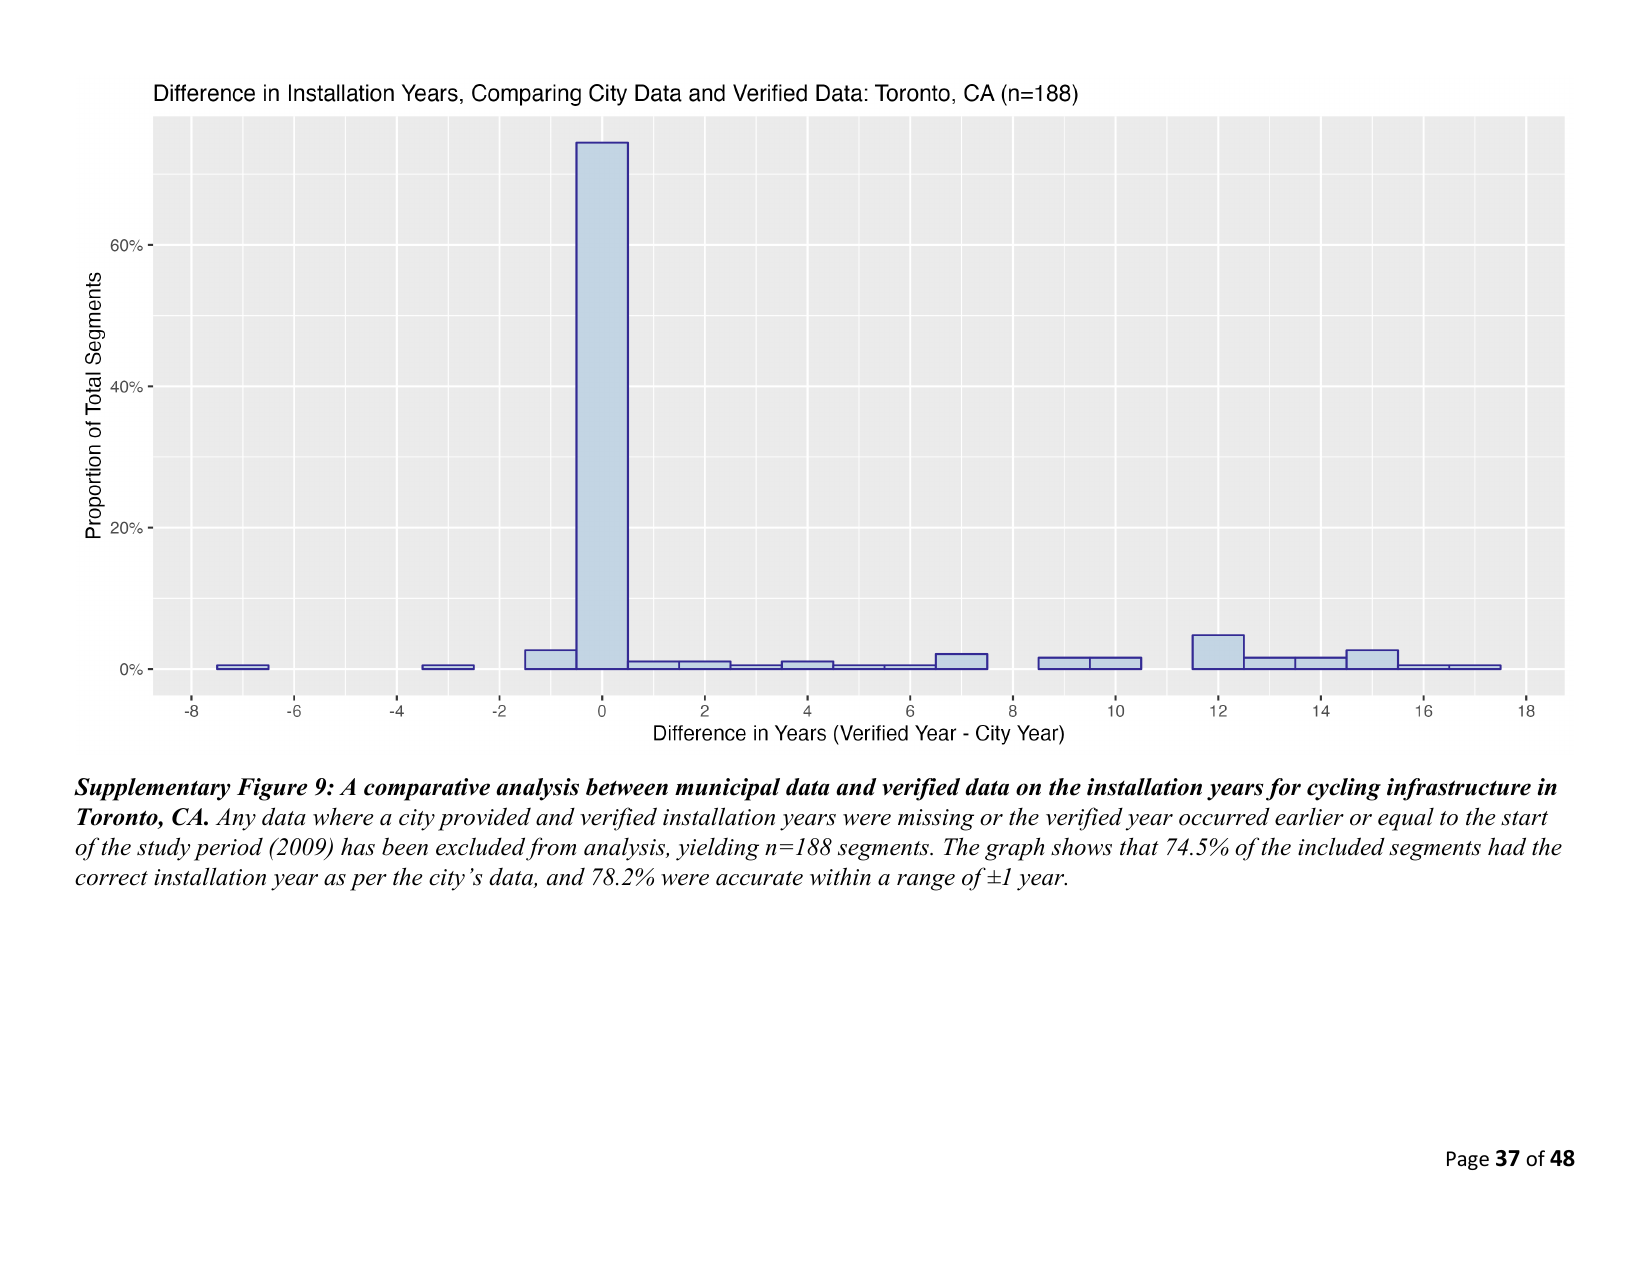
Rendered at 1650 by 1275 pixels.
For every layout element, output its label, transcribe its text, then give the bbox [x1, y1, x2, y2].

text Supplementary Figure 9: A comparative analysis between municipal data and verified data on the installation years for cycling infrastructure in Toronto, CA. Any data where a city provided and verified installation years were missing or the verified year occurred earlier or equal to the start of the study period (2009) has been excluded from analysis, yielding n=188 segments. The graph shows that 74.5% of the included segments had the correct installation year as per the city’s data, and 78.2% were accurate within a range of ±1 year. [75, 773, 1575, 891]
picture [75, 75, 1575, 755]
